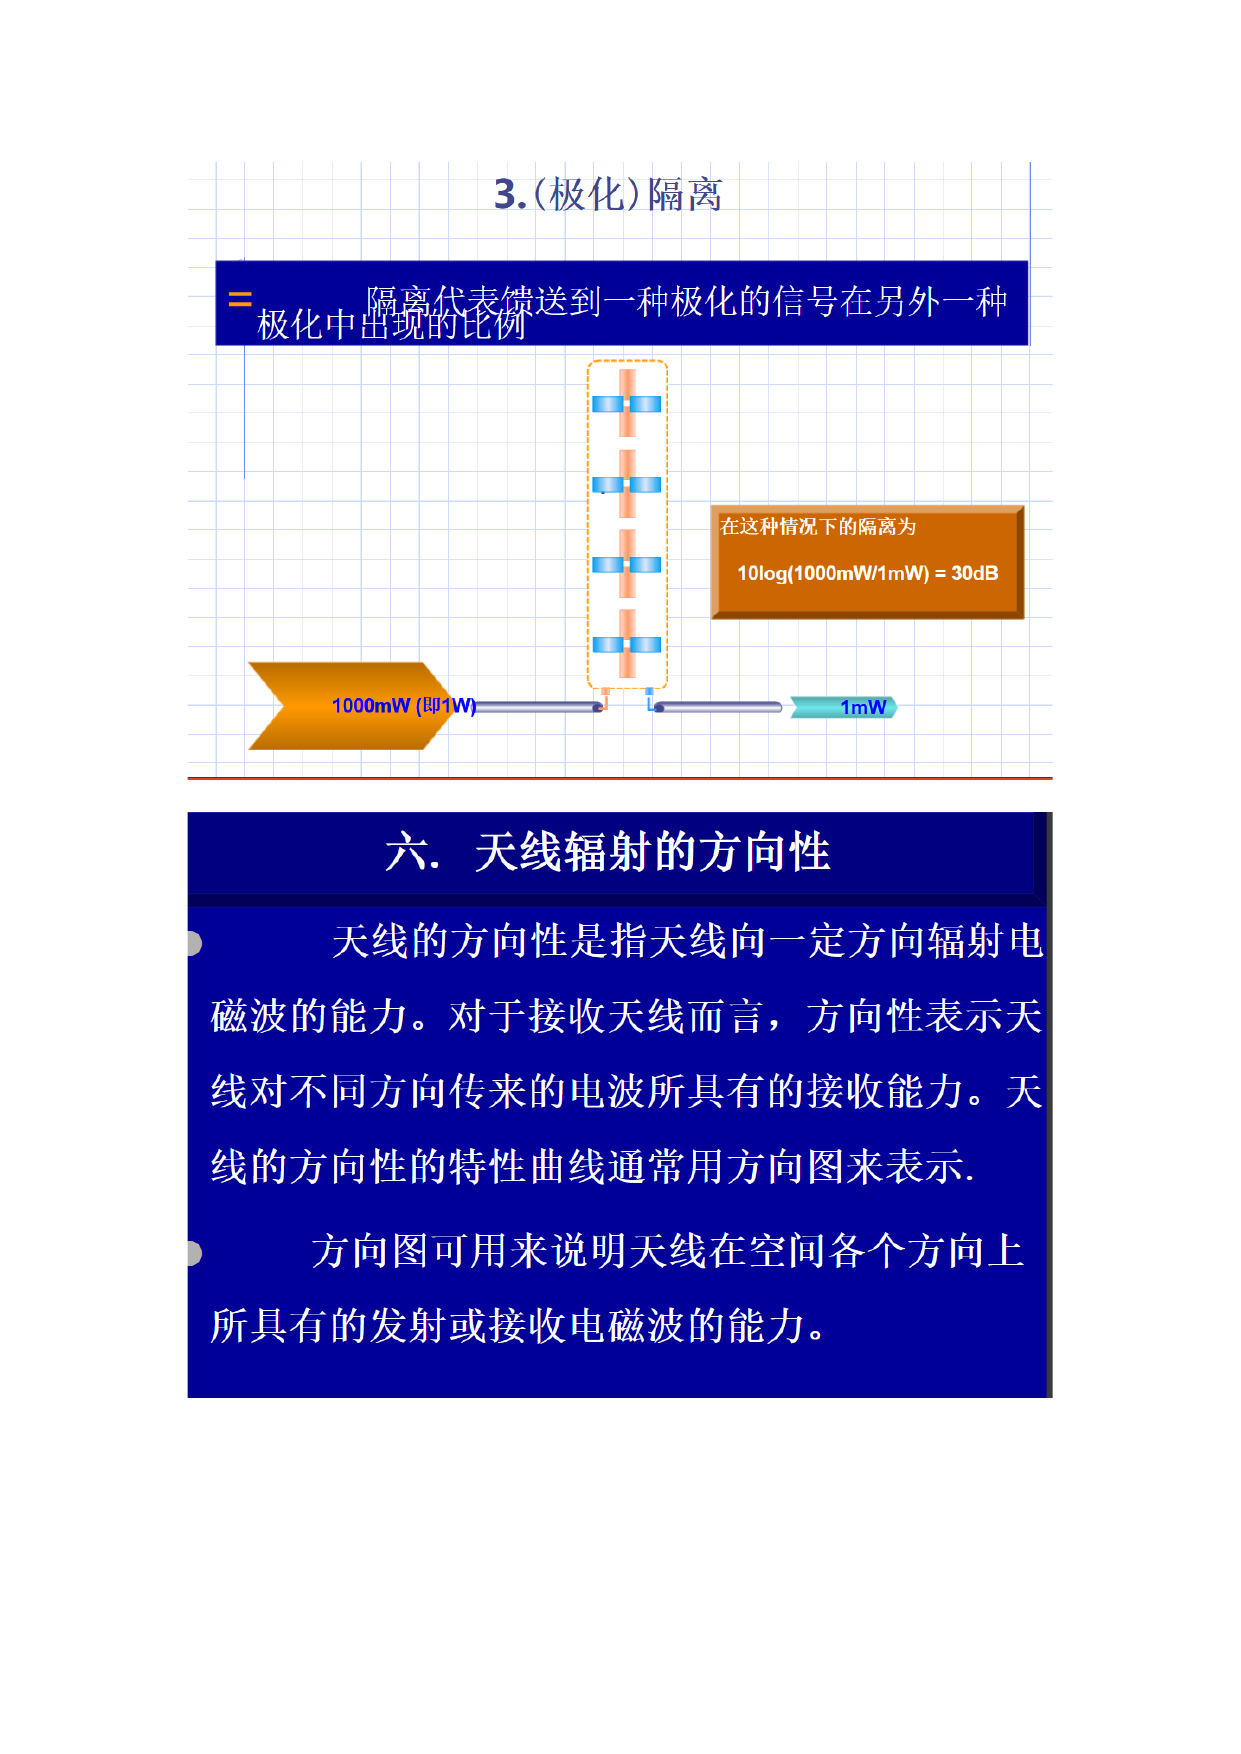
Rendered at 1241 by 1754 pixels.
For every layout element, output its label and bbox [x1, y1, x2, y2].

picture [187, 812, 1053, 1398]
picture [187, 162, 1053, 780]
